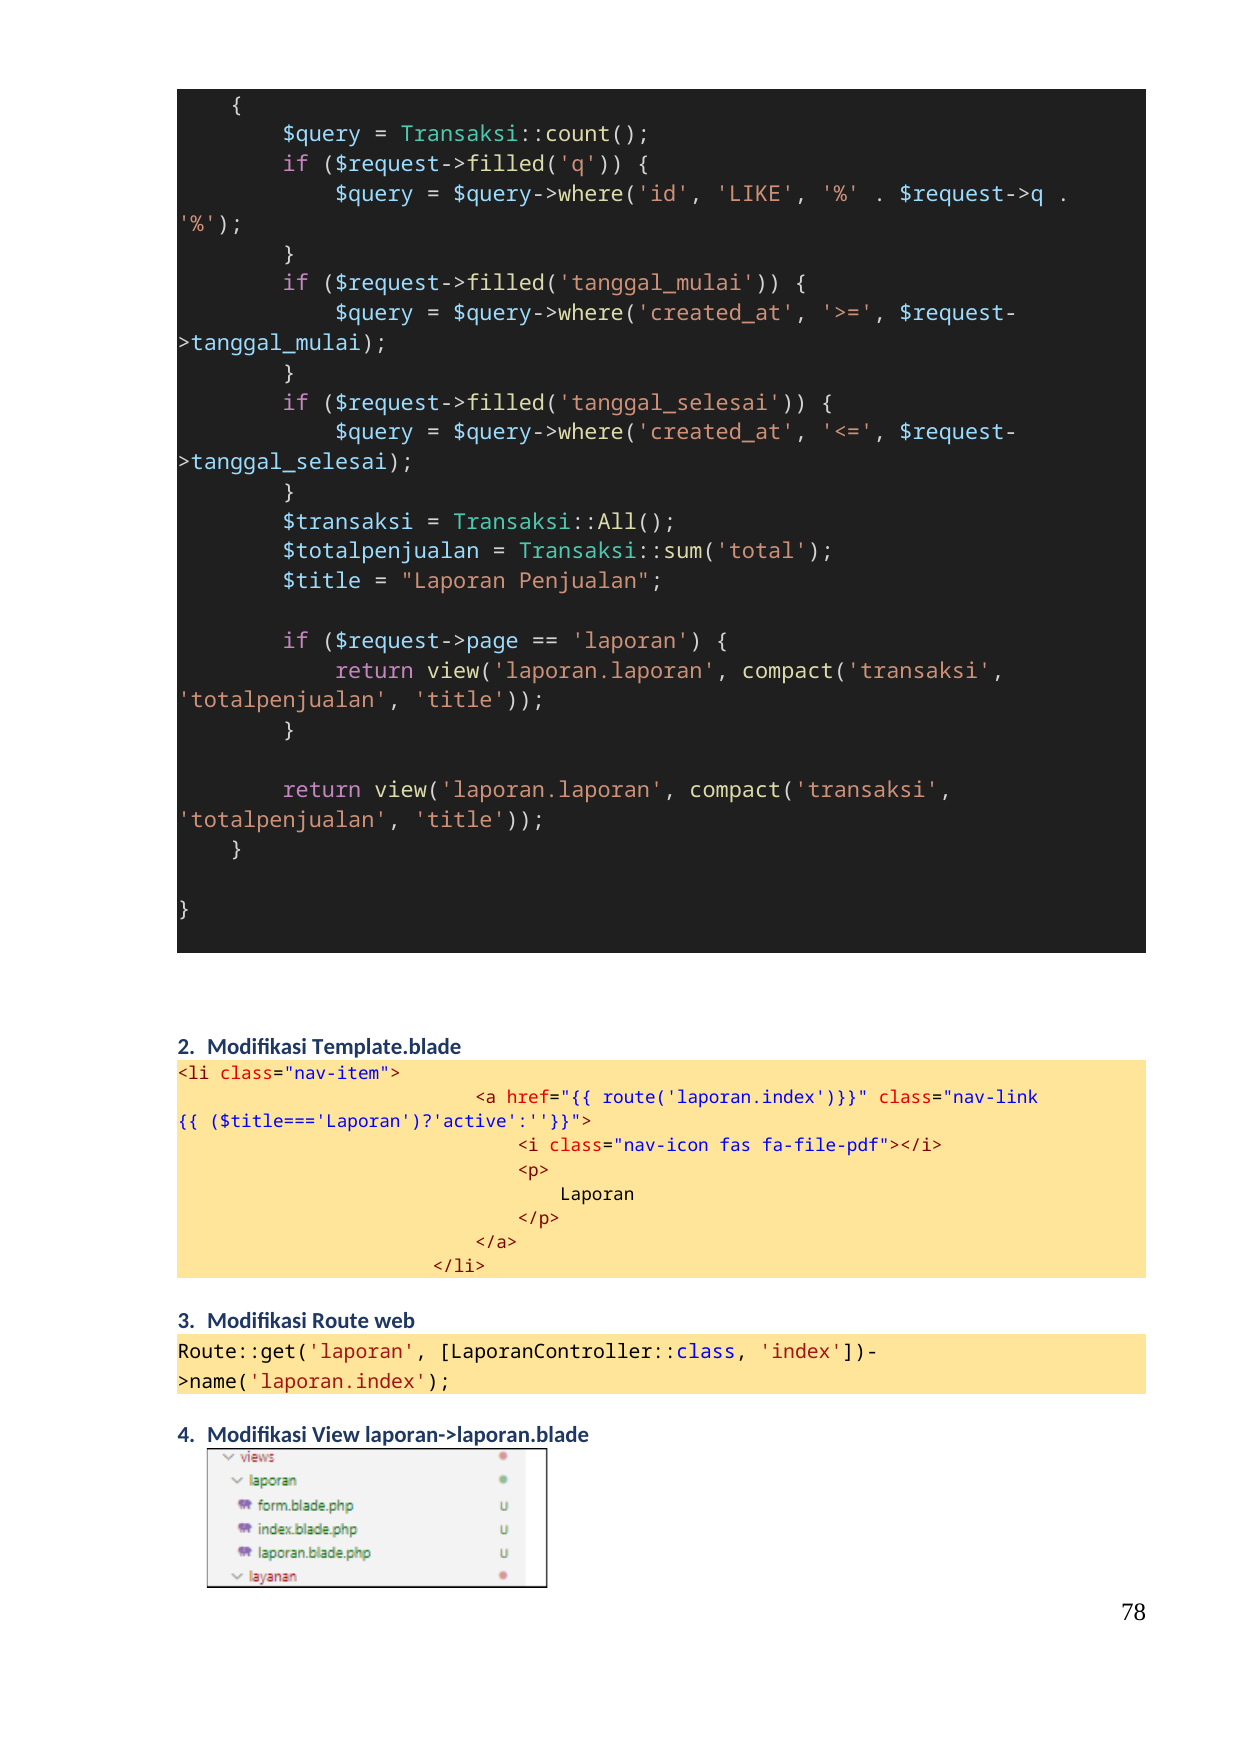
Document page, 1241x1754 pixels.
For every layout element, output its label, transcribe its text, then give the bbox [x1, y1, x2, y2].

text return view('laporan.laporan', compact('transaksi', 'totalpenjualan', 'title')); [177, 655, 1146, 714]
text } [177, 833, 1146, 863]
text } [177, 238, 1146, 267]
subtitle Modifikasi View laporan->laporan.blade [177, 1420, 1146, 1448]
text } [177, 714, 1146, 744]
text Route::get('laporan', [LaporanController::class, 'index'])->name('laporan.index'); [177, 1334, 1146, 1394]
text $query = $query->where('created_at', '<=', $request->tanggal_selesai); [177, 416, 1146, 476]
text $title = "Laporan Penjualan"; [177, 565, 1146, 595]
text $totalpenjualan = Transaksi::sum('total'); [177, 536, 1146, 565]
text if ($request->filled('tanggal_selesai')) { [177, 387, 1146, 416]
subtitle Modifikasi Route web [177, 1307, 1146, 1334]
text <p> [177, 1157, 1146, 1181]
text { [177, 89, 1146, 118]
text } [177, 893, 1146, 923]
text </a> [177, 1229, 1146, 1254]
text $transaksi = Transaksi::All(); [177, 506, 1146, 536]
text if ($request->filled('q')) { [177, 148, 1146, 178]
text <i class="nav-icon fas fa-file-pdf"></i> [177, 1133, 1146, 1157]
text $query = $query->where('created_at', '>=', $request->tanggal_mulai); [177, 297, 1146, 357]
text return view('laporan.laporan', compact('transaksi', 'totalpenjualan', 'title')); [177, 774, 1146, 833]
text </p> [177, 1205, 1146, 1229]
picture [206, 1448, 548, 1588]
text $query = Transaksi::count(); [177, 118, 1146, 148]
text Laporan [177, 1181, 1146, 1205]
text } [177, 357, 1146, 387]
text <li class="nav-item"> [177, 1060, 1146, 1084]
text if ($request->filled('tanggal_mulai')) { [177, 267, 1146, 297]
text if ($request->page == 'laporan') { [177, 625, 1146, 655]
text $query = $query->where('id', 'LIKE', '%' . $request->q . '%'); [177, 178, 1146, 238]
text </li> [177, 1254, 1146, 1278]
text } [177, 476, 1146, 506]
subtitle Modifikasi Template.blade [177, 1032, 1146, 1060]
text <a href="{{ route('laporan.index')}}" class="nav-link {{ ($title==='Laporan')?'active':''}}"> [177, 1084, 1146, 1133]
